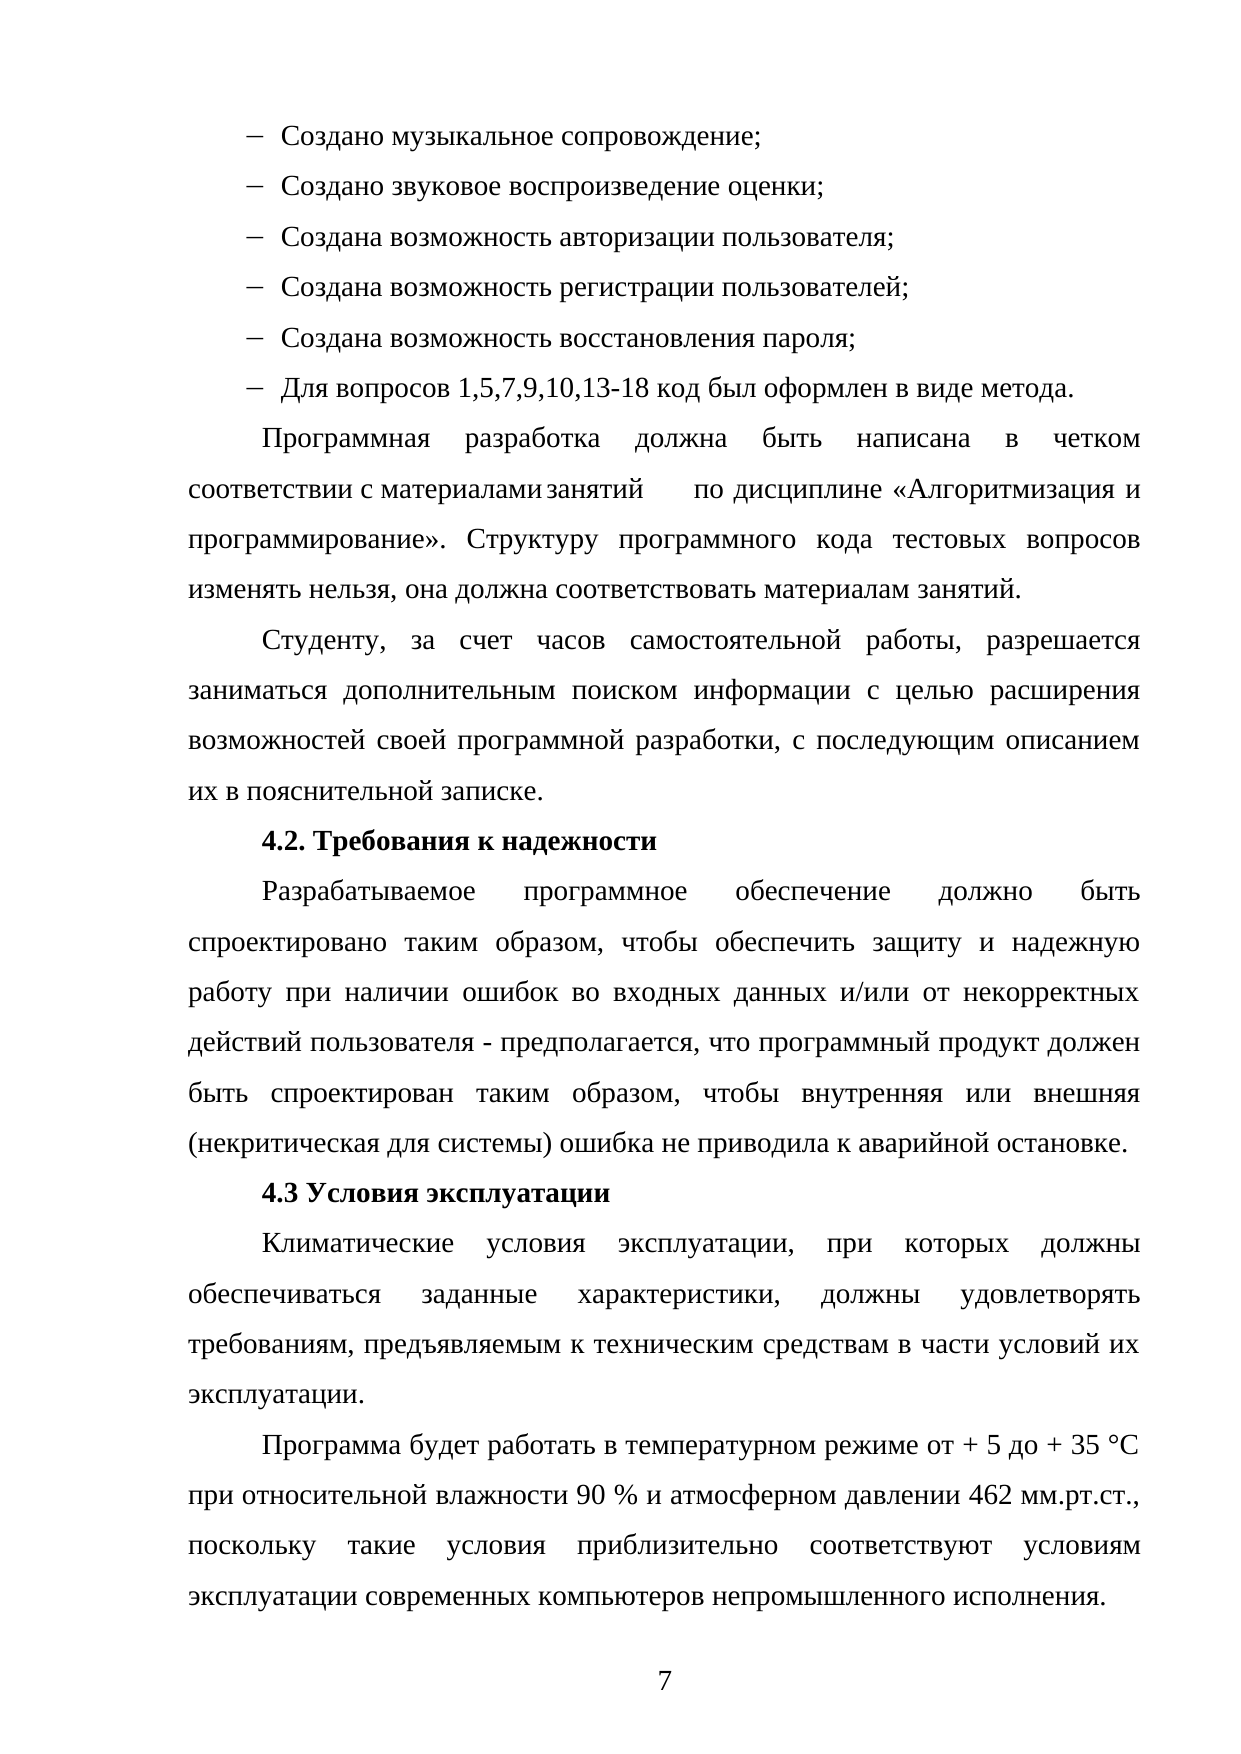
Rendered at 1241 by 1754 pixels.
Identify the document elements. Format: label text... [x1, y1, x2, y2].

text Климатические условия эксплуатации, при которых должны обеспечиваться заданные характеристики, должны удовлетворять требованиям, предъявляемым к техническим средствам в части условий их эксплуатации. [188, 1226, 1140, 1410]
text Разрабатываемое программное обеспечение должно быть спроектировано таким образом, чтобы обеспечить защиту и надежную работу при наличии ошибок во входных данных и/или от некорректных действий пользователя - предполагается, что программный продукт должен быть спроектирован таким образом, чтобы внутренняя или внешняя (некритическая для системы) ошибка не приводила к аварийной остановке. [188, 873, 1141, 1158]
text 4.3 Условия эксплуатации [188, 1175, 1141, 1209]
list Создано музыкальное сопровождение; [243, 118, 1152, 152]
text 4.2. Требования к надежности [188, 823, 1141, 857]
list Создано звуковое воспроизведение оценки; [243, 168, 1152, 202]
text Студенту, за счет часов самостоятельной работы, разрешается заниматься дополнительным поиском информации с целью расширения возможностей своей программной разработки, с последующим описанием их в пояснительной записке. [188, 622, 1141, 806]
list Для вопросов 1,5,7,9,10,13-18 код был оформлен в виде метода. [243, 370, 1152, 404]
text Программа будет работать в температурном режиме от + 5 до + 35 °C при относительной влажности 90 % и атмосферном давлении 462 мм.рт.ст., поскольку такие условия приблизительно соответствуют условиям эксплуатации современных компьютеров непромышленного исполнения. [188, 1427, 1141, 1611]
list Создана возможность восстановления пароля; [243, 320, 1152, 353]
list Создана возможность регистрации пользователей; [243, 269, 1152, 303]
list Создана возможность авторизации пользователя; [243, 219, 1152, 253]
text Программная разработка должна быть написана в четком соответствии с материалами занятий по дисциплине «Алгоритмизация и программирование». Структуру программного кода тестовых вопросов изменять нельзя, она должна соответствовать материалам занятий. [188, 421, 1141, 605]
